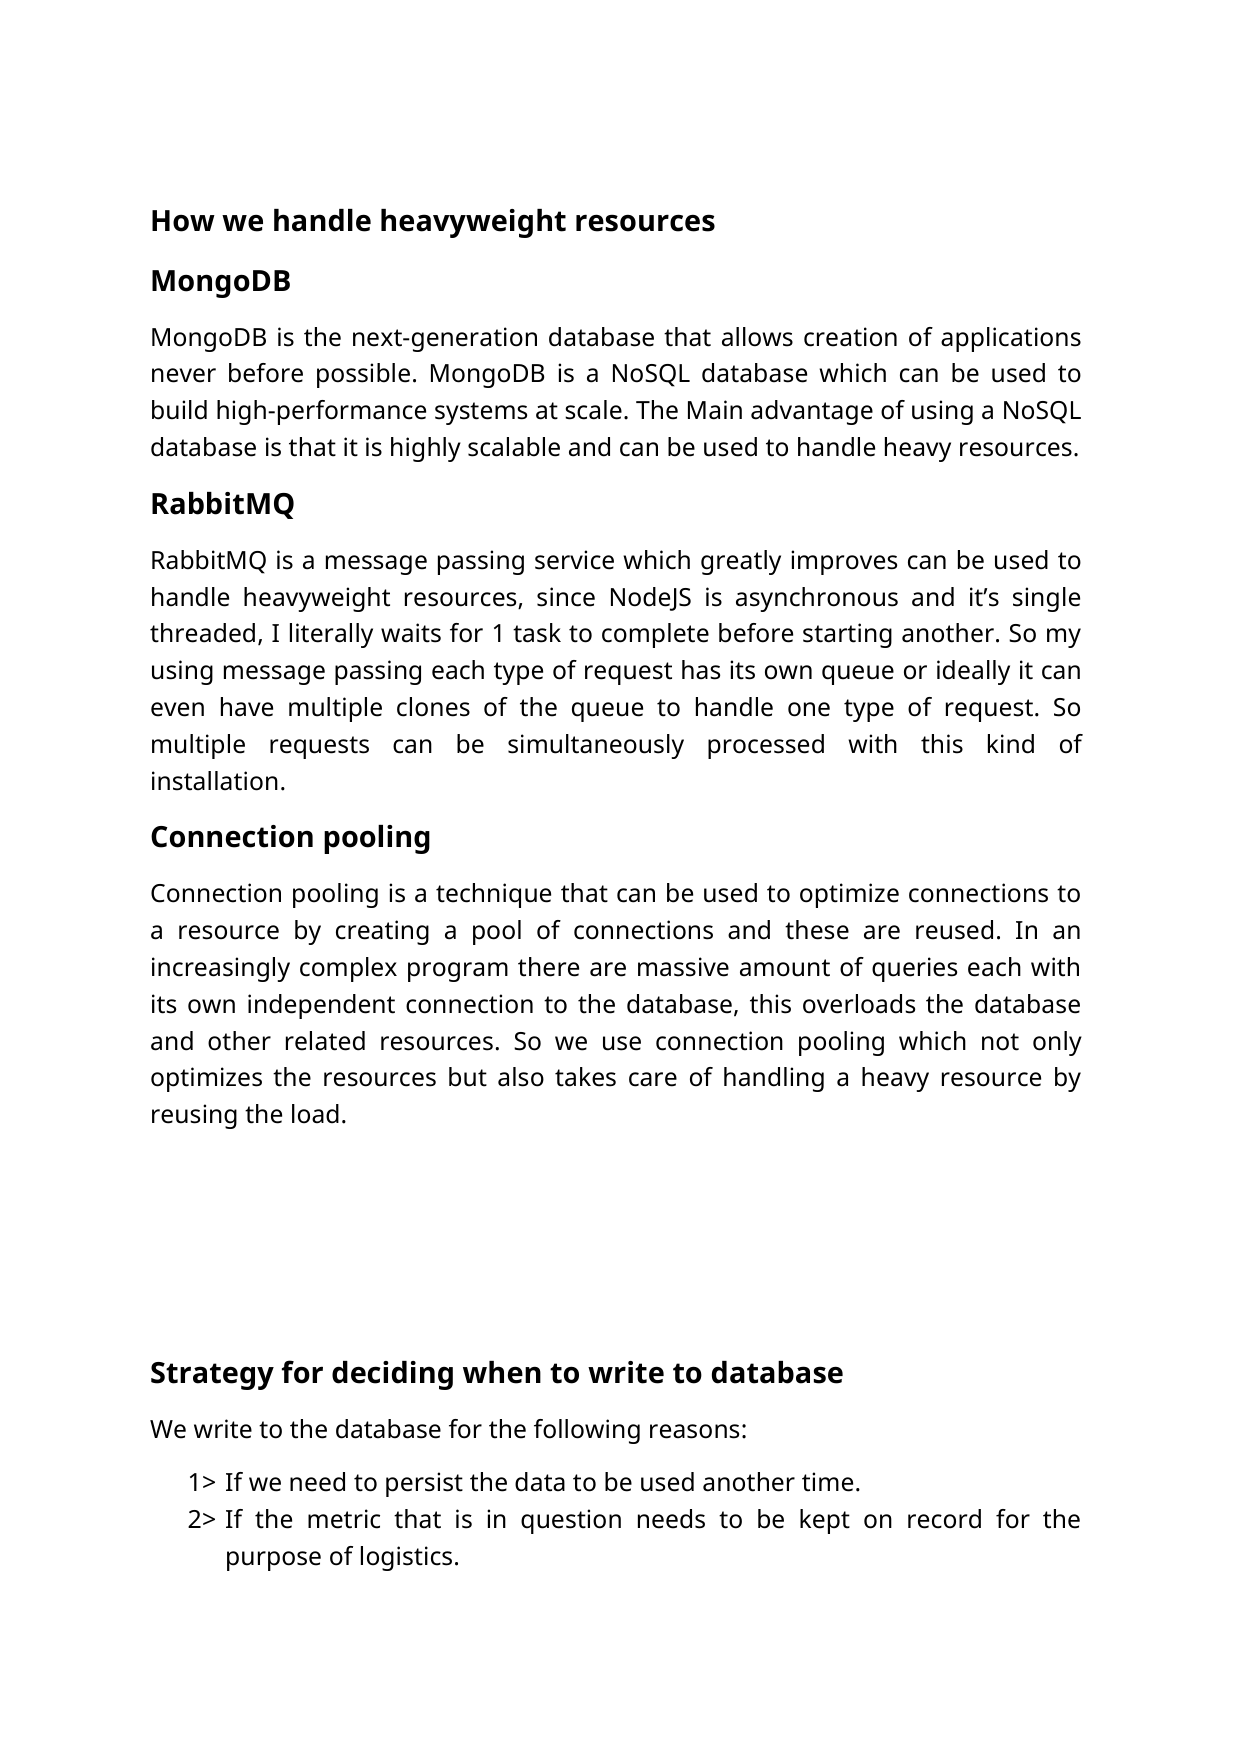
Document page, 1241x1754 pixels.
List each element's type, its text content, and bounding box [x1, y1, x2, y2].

list If we need to persist the data to be used another time. [187, 1465, 1083, 1499]
text Strategy for deciding when to write to database [150, 1352, 1083, 1392]
text Connection pooling [150, 817, 1083, 856]
text MongoDB is the next-generation database that allows creation of applications never before possible. MongoDB is a NoSQL database which can be used to build high-performance systems at scale. The Main advantage of using a NoSQL database is that it is highly scalable and can be used to handle heavy resources. [150, 319, 1083, 464]
text How we handle heavyweight resources [150, 200, 1083, 240]
list If the metric that is in question needs to be kept on record for the purpose of logistics. [187, 1502, 1083, 1572]
text MongoDB [150, 260, 1083, 299]
text RabbitMQ is a message passing service which greatly improves can be used to handle heavyweight resources, since NodeJS is asynchronous and it’s single threaded, I literally waits for 1 task to complete before starting another. So my using message passing each type of request has its own queue or ideally it can even have multiple clones of the queue to handle one type of request. So multiple requests can be simultaneously processed with this kind of installation. [150, 543, 1083, 797]
text We write to the database for the following reasons: [150, 1411, 1083, 1445]
text RabbitMQ [150, 483, 1083, 523]
text Connection pooling is a technique that can be used to optimize connections to a resource by creating a pool of connections and these are reused. In an increasingly complex program there are massive amount of queries each with its own independent connection to the database, this overloads the database and other related resources. So we use connection pooling which not only optimizes the resources but also takes care of handling a heavy resource by reusing the load. [150, 876, 1083, 1131]
